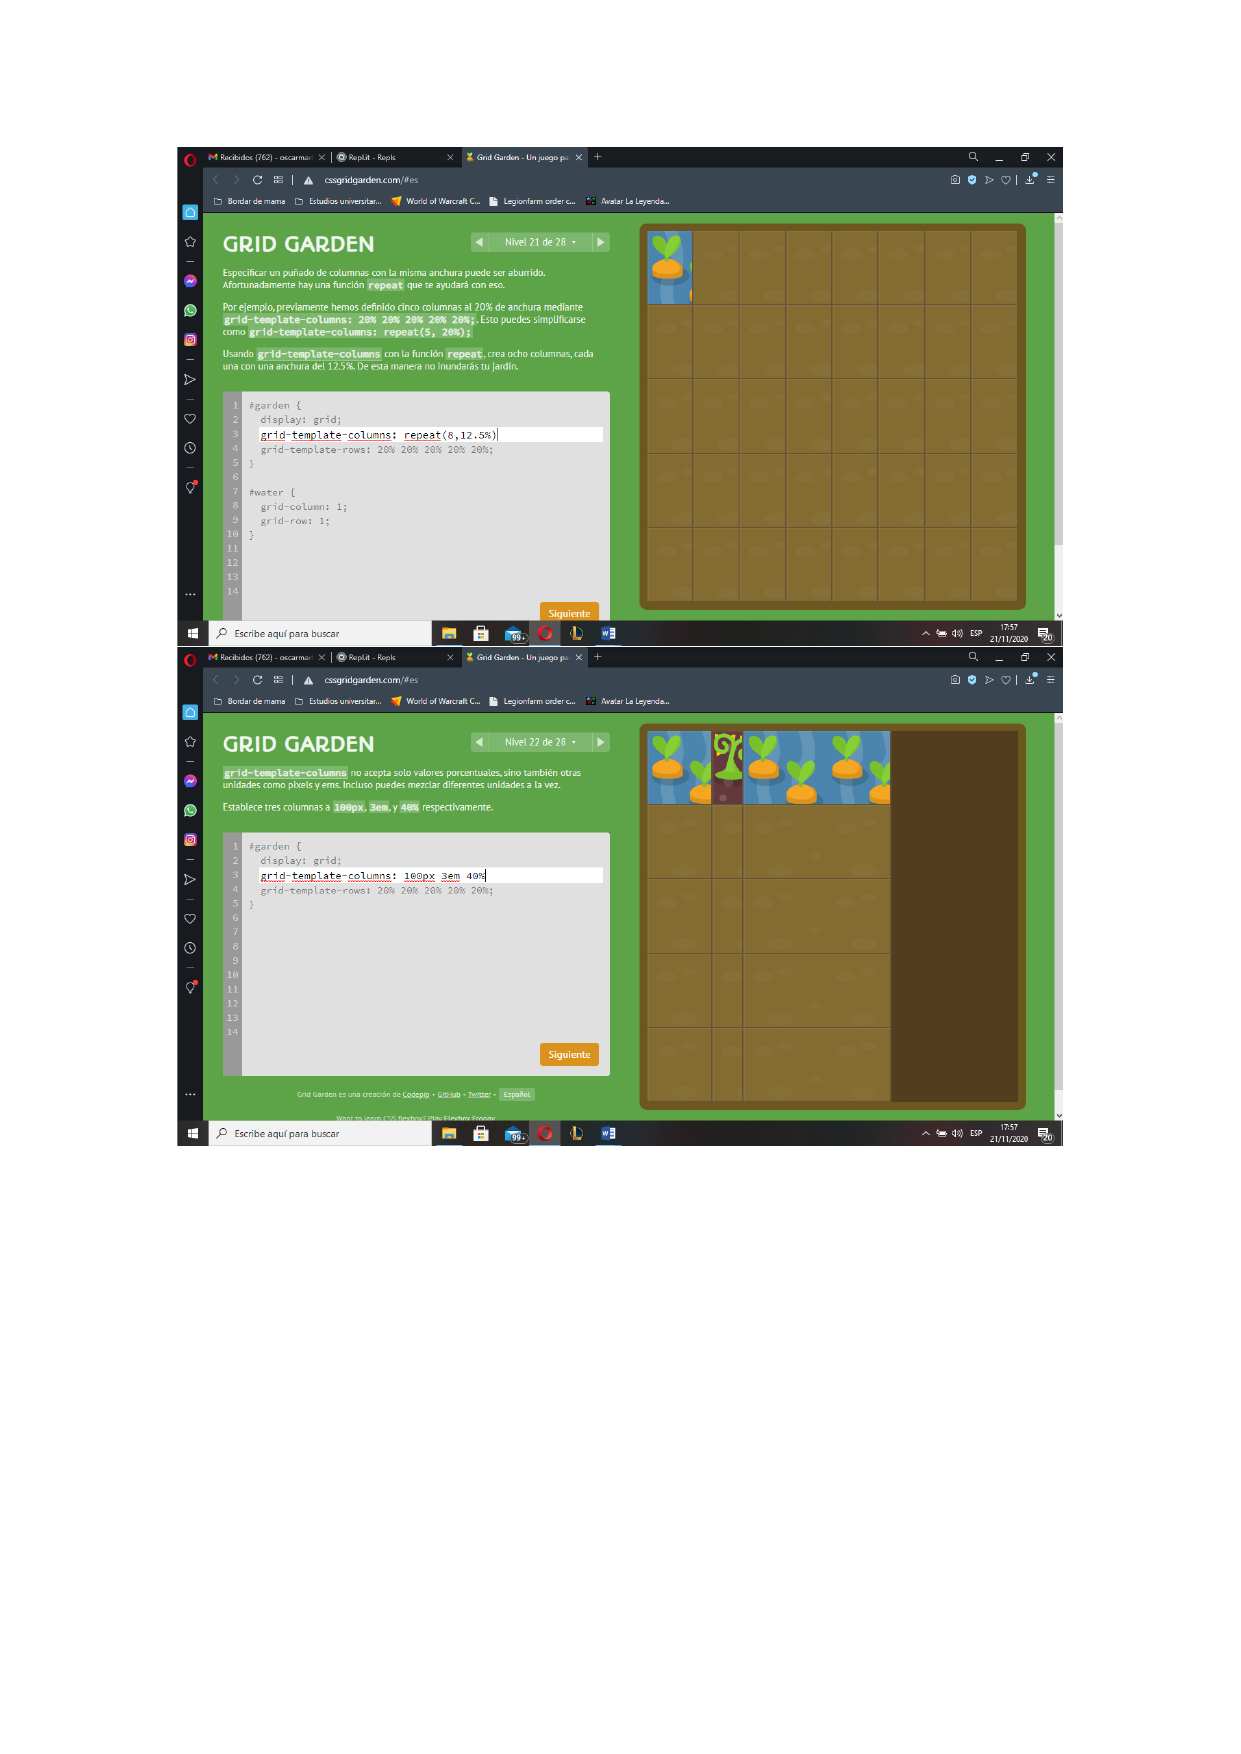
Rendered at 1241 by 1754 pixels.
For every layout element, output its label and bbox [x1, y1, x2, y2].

picture [177, 147, 1063, 646]
picture [177, 647, 1063, 1146]
